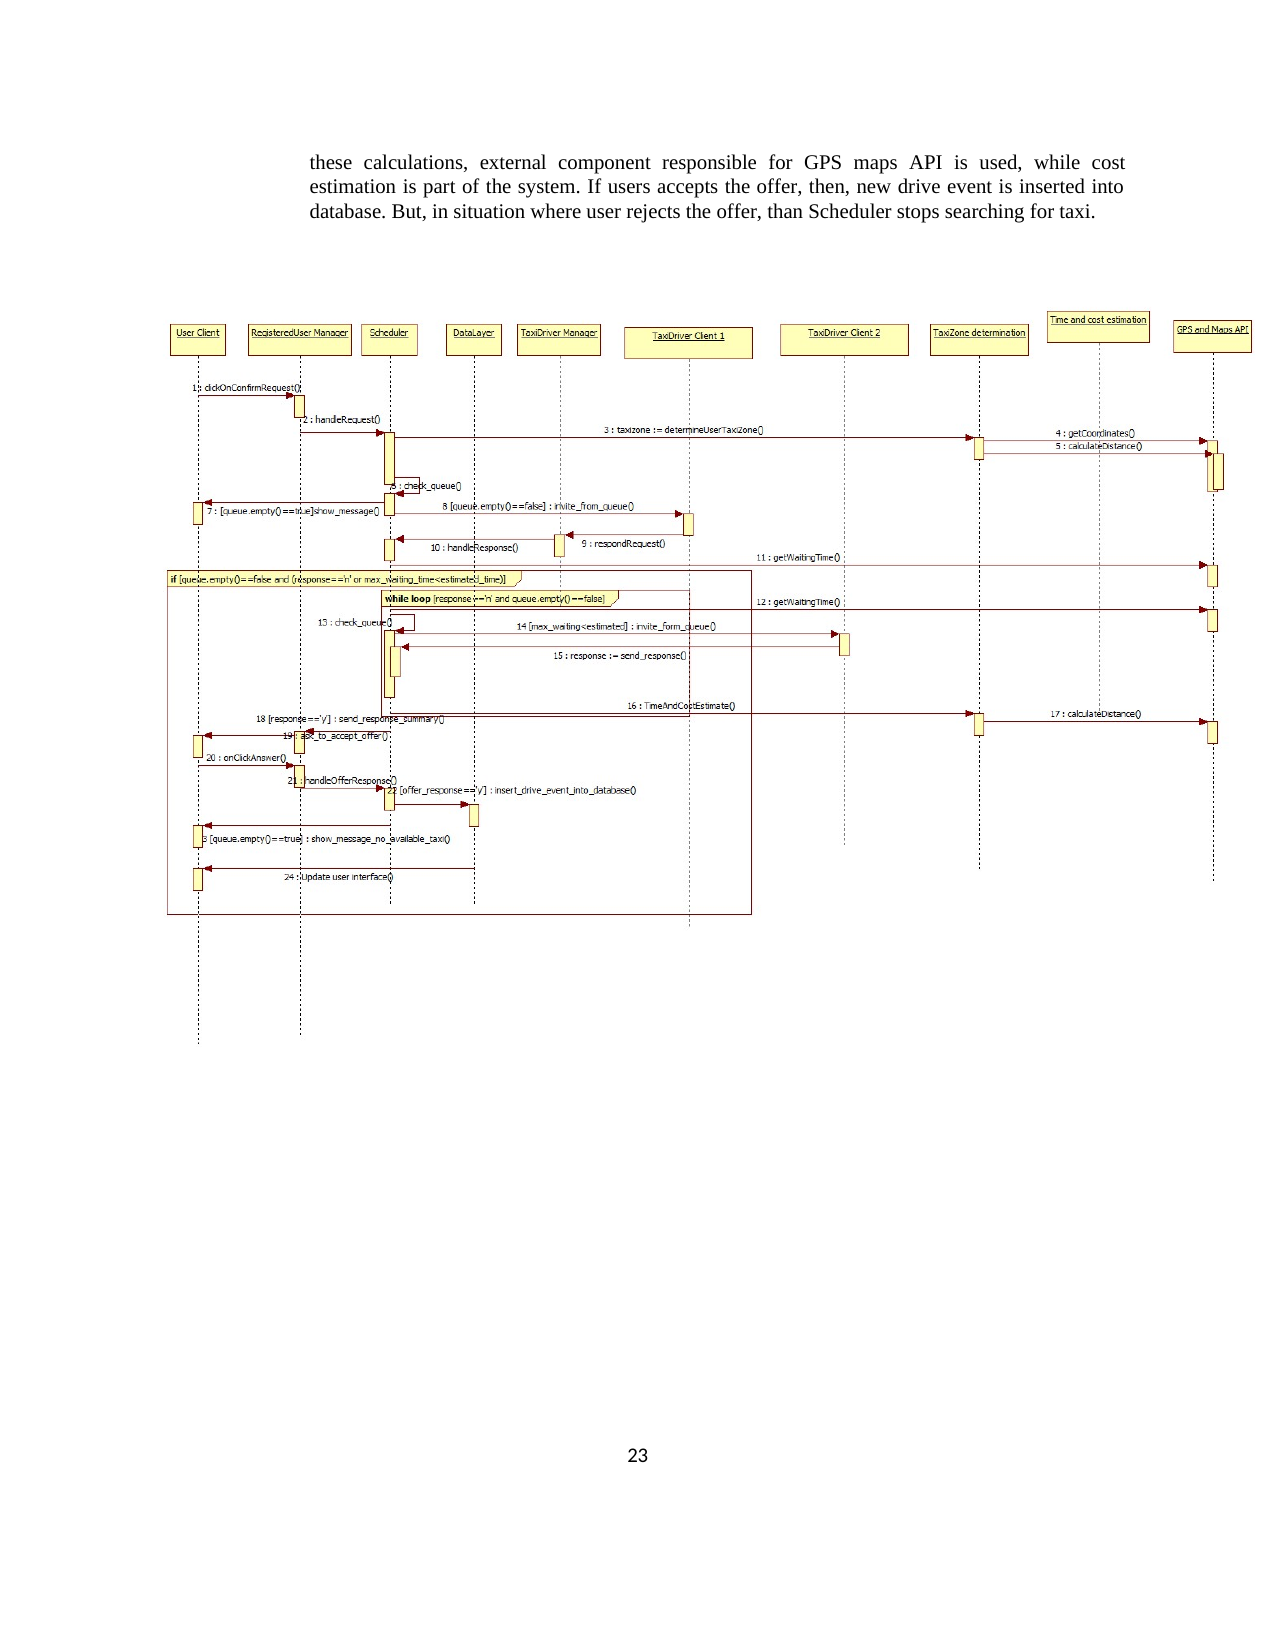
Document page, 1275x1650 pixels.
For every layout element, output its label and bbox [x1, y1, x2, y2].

picture [150, 294, 1268, 1060]
text [308, 150, 1127, 223]
